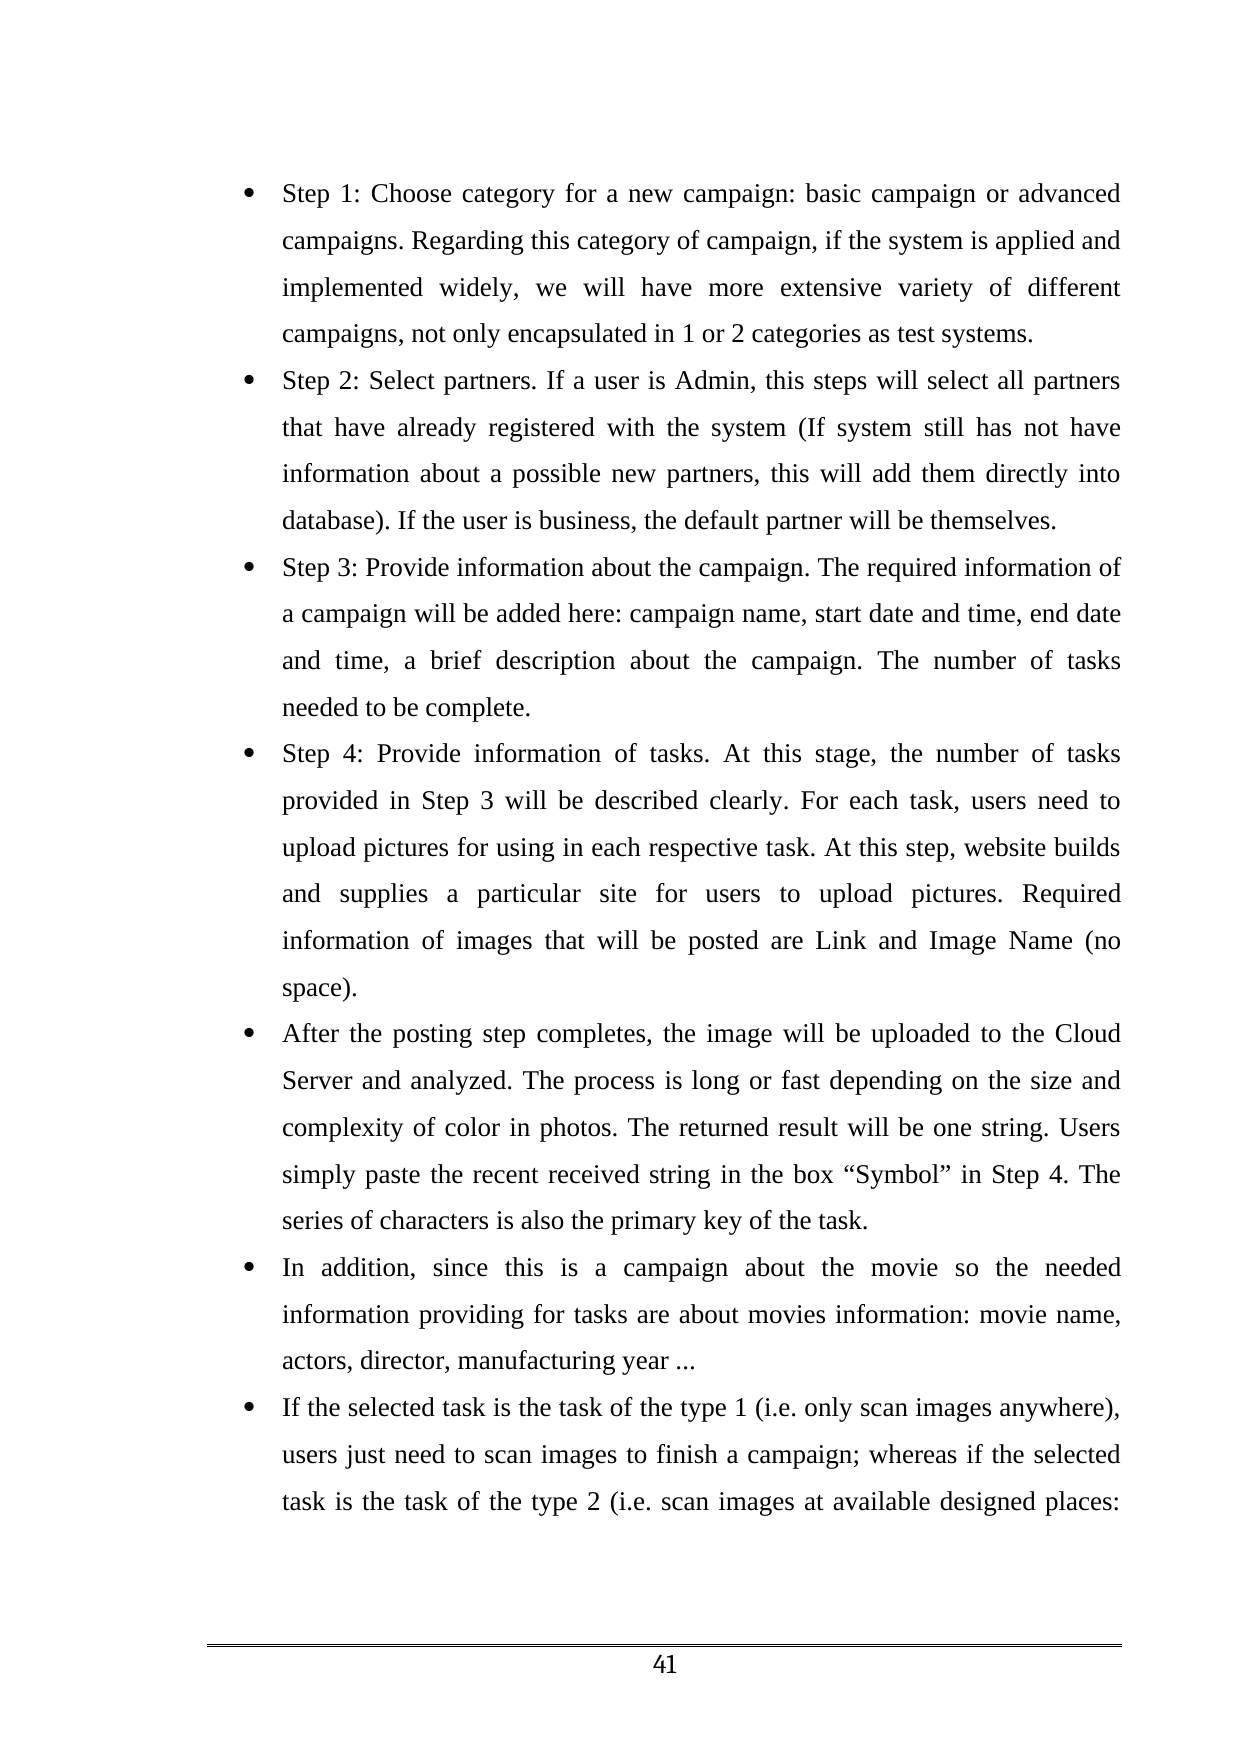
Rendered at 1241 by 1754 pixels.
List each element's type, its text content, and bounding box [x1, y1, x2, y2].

list In addition, since this is a campaign about the movie so the needed information providing for tasks are about movies information: movie name, actors, director, manufacturing year ... [244, 1251, 1122, 1376]
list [244, 1391, 1122, 1516]
list Step 2: Select partners. If a user is Admin, this steps will select all partners that have already registered with the system (If system still has not have information about a possible new partners, this will add them directly into database). If the user is business, the default partner will be themselves. [244, 364, 1122, 535]
list Step 4: Provide information of tasks. At this stage, the number of tasks provided in Step 3 will be described clearly. For each task, users need to upload pictures for using in each respective task. At this step, website builds and supplies a particular site for users to upload pictures. Required information of images that will be posted are Link and Image Name (no space). [244, 737, 1122, 1002]
list Step 1: Choose category for a new campaign: basic campaign or advanced campaigns. Regarding this category of campaign, if the system is applied and implemented widely, we will have more extensive variety of different campaigns, not only encapsulated in 1 or 2 categories as test systems. [244, 177, 1122, 348]
list After the posting step completes, the image will be uploaded to the Cloud Server and analyzed. The process is long or fast depending on the size and complexity of color in photos. The returned result will be one string. Users simply paste the recent received string in the box “Symbol” in Step 4. The series of characters is also the primary key of the task. [244, 1018, 1122, 1236]
list Step 3: Provide information about the campaign. The required information of a campaign will be added here: campaign name, start date and time, end date and time, a brief description about the campaign. The number of tasks needed to be complete. [244, 551, 1122, 722]
